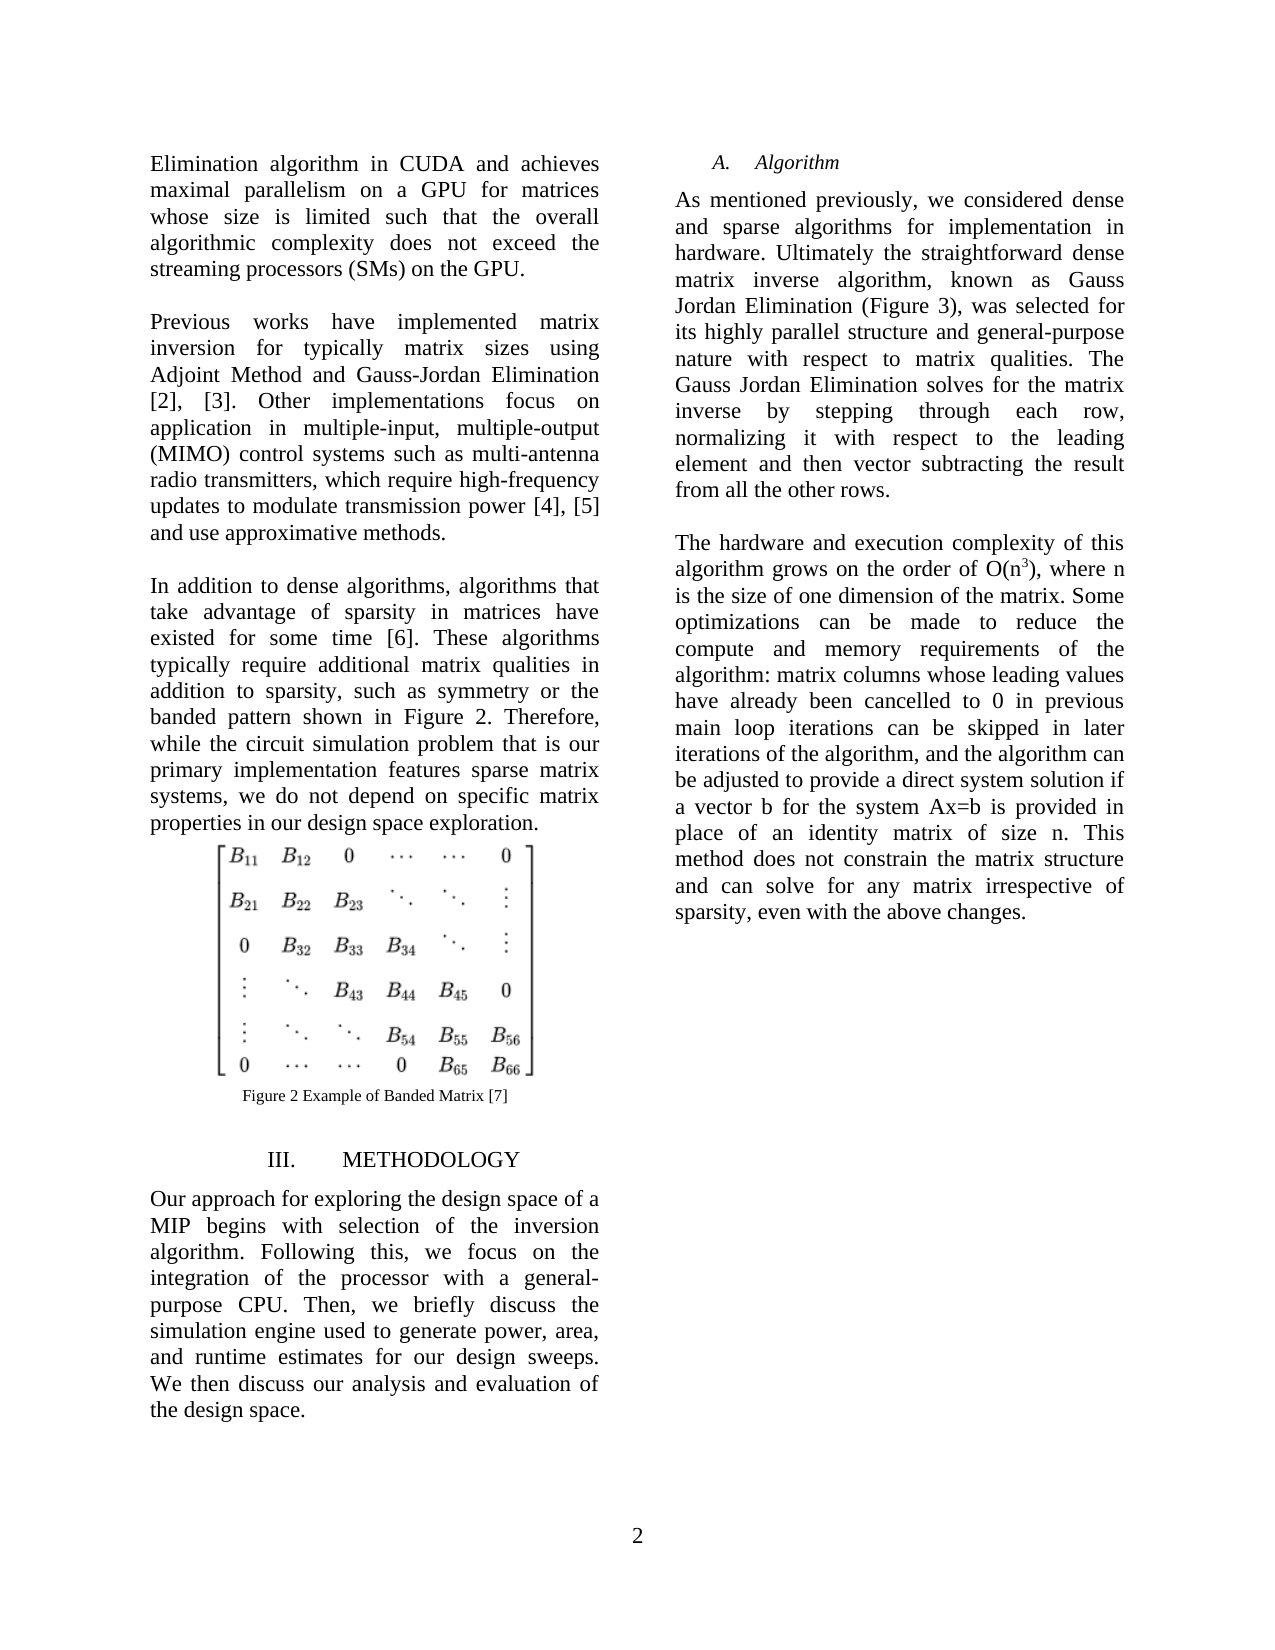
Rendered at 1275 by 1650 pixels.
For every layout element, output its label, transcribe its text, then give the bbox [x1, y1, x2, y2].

text Our approach for exploring the design space of a MIP begins with selection of the inversion algorithm. Following this, we focus on the integration of the processor with a general-purpose CPU. Then, we briefly discuss the simulation engine used to generate power, area, and runtime estimates for our design sweeps. We then discuss our analysis and evaluation of the design space. [150, 1185, 600, 1422]
subtitle METHODOLOGY [187, 1146, 600, 1173]
text As mentioned previously, we considered dense and sparse algorithms for implementation in hardware. Ultimately the straightforward dense matrix inverse algorithm, known as Gauss Jordan Elimination (Figure 3), was selected for its highly parallel structure and general-purpose nature with respect to matrix qualities. The Gauss Jordan Elimination solves for the matrix inverse by stepping through each row, normalizing it with respect to the leading element and then vector subtracting the result from all the other rows. [675, 187, 1125, 503]
subtitle Algorithm [712, 150, 1125, 174]
picture [207, 835, 543, 1086]
text Previous works have implemented matrix inversion for typically matrix sizes using Adjoint Method and Gauss-Jordan Elimination [2], [3]. Other implementations focus on application in multiple-input, multiple-output (MIMO) control systems such as multi-antenna radio transmitters, which require high-frequency updates to modulate transmission power [4], [5] and use approximative methods. [150, 308, 600, 545]
text The hardware and execution complexity of this algorithm grows on the order of O(n3), where n is the size of one dimension of the matrix. Some optimizations can be made to reduce the compute and memory requirements of the algorithm: matrix columns whose leading values have already been cancelled to 0 in previous main loop iterations can be skipped in later iterations of the algorithm, and the algorithm can be adjusted to provide a direct system solution if a vector b for the system Ax=b is provided in place of an identity matrix of size n. This method does not constrain the matrix structure and can solve for any matrix irrespective of sparsity, even with the above changes. [675, 529, 1125, 924]
text Figure 2 Example of Banded Matrix [7] [150, 1086, 600, 1105]
text In addition to dense algorithms, algorithms that take advantage of sparsity in matrices have existed for some time [6]. These algorithms typically require additional matrix qualities in addition to sparsity, such as symmetry or the banded pattern shown in Figure 2. Therefore, while the circuit simulation problem that is our primary implementation features sparse matrix systems, we do not depend on specific matrix properties in our design space exploration. [150, 572, 600, 835]
